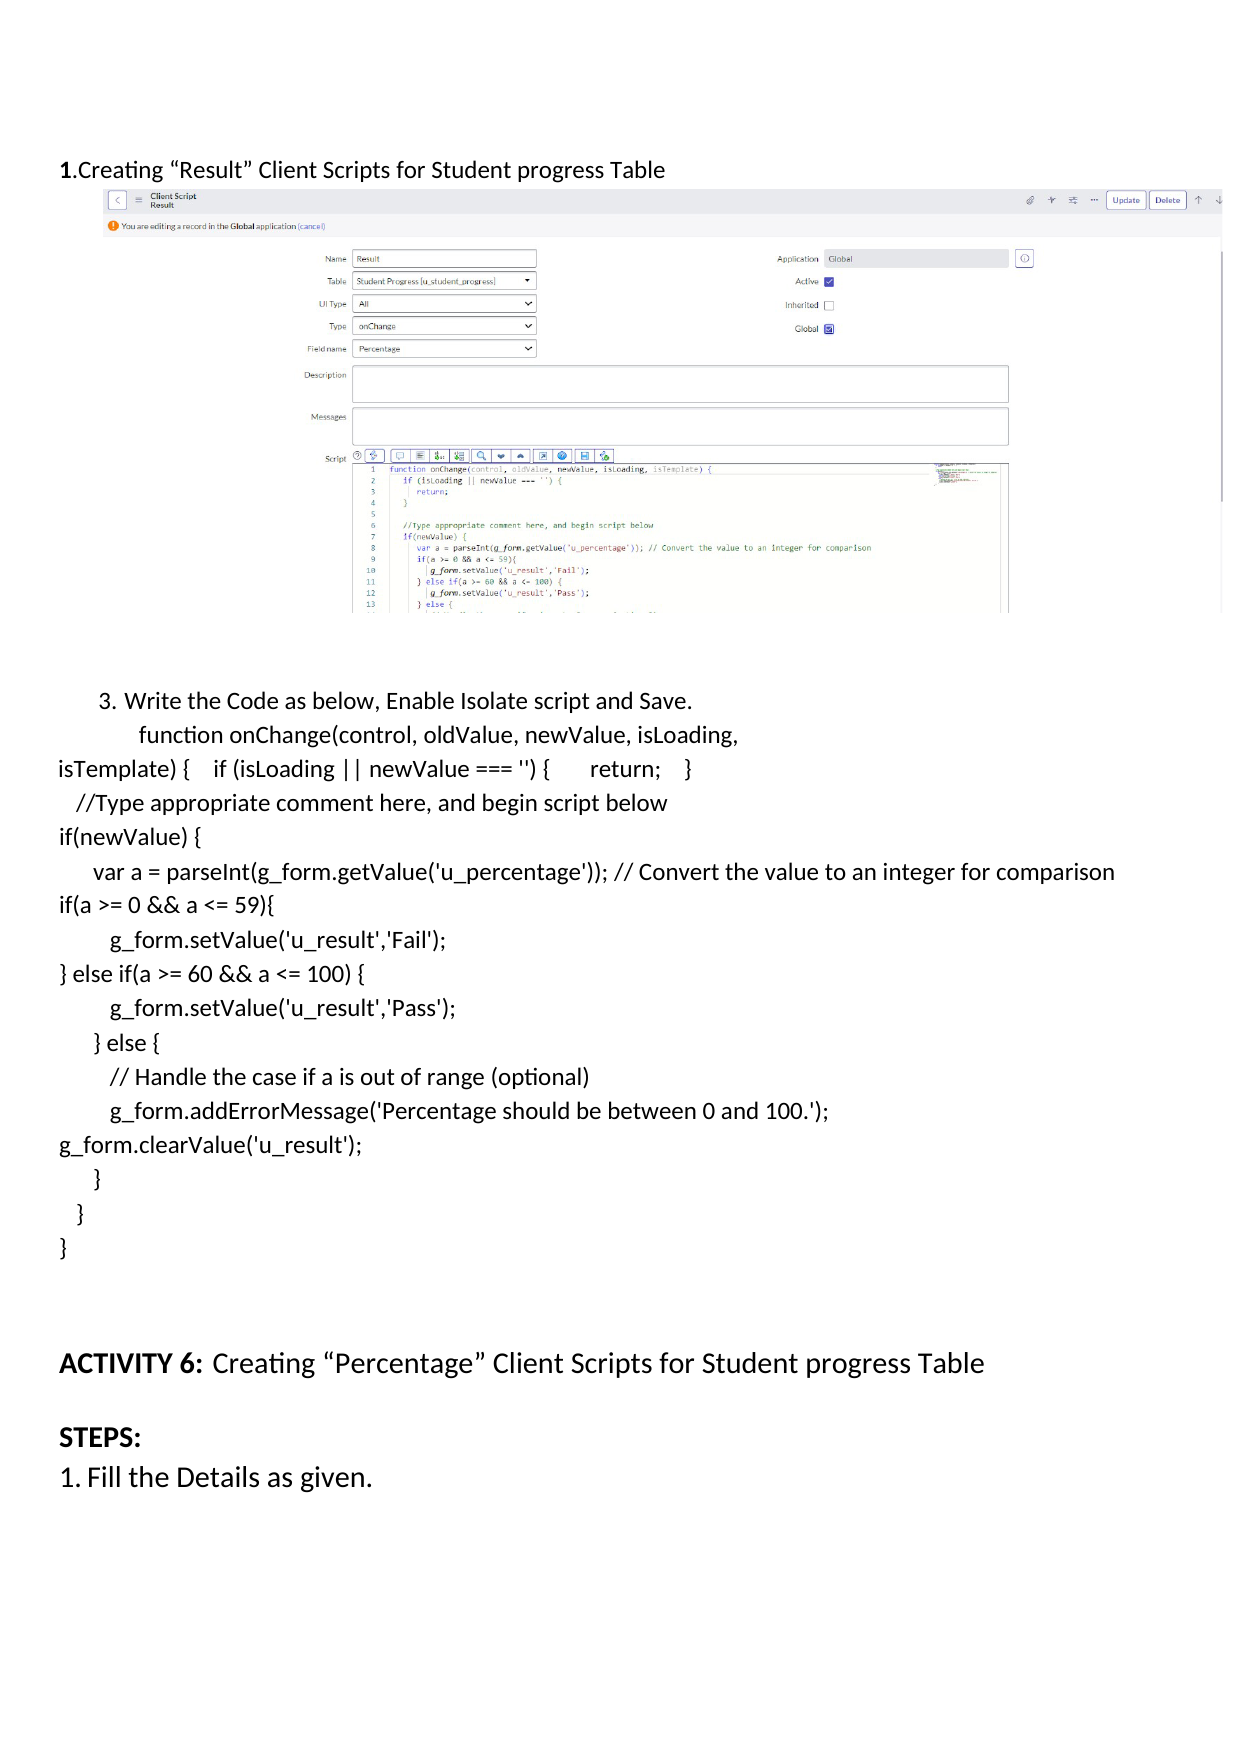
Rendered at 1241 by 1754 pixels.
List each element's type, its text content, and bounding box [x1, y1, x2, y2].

text //Type appropriate comment here, and begin script below if(newValue) { [59, 788, 799, 852]
text ACTIVITY 6: Creating “Percentage” Client Scripts for Student progress Table [59, 1344, 1222, 1381]
text g_form.setValue('u_result','Fail'); } else if(a >= 60 && a <= 100) { [59, 924, 467, 988]
text } [59, 1164, 1187, 1194]
text // Handle the case if a is out of range (optional) [59, 1061, 1187, 1092]
text function onChange(control, oldValue, newValue, isLoading, isTemplate) { if (isLoading || newValue === '') { return; } [58, 719, 793, 784]
text g_form.addErrorMessage('Percentage should be between 0 and 100.'); g_form.clearValue('u_result'); [59, 1095, 1142, 1160]
text 1.Creating “Result” Client Scripts for Student progress Table [59, 155, 1187, 185]
text var a = parseInt(g_form.getValue('u_percentage')); // Convert the value to an integer for comparison if(a >= 0 && a <= 59){ [59, 856, 1159, 920]
text g_form.setValue('u_result','Pass'); [59, 992, 1187, 1023]
text 1. Fill the Details as given. [59, 1458, 1222, 1495]
text } [59, 1198, 1187, 1228]
text } else { [59, 1027, 1187, 1057]
picture [103, 189, 1223, 613]
text } [59, 1232, 1187, 1263]
text 3. Write the Code as below, Enable Isolate script and Save. [98, 685, 1187, 716]
text STEPS: [59, 1418, 1222, 1455]
